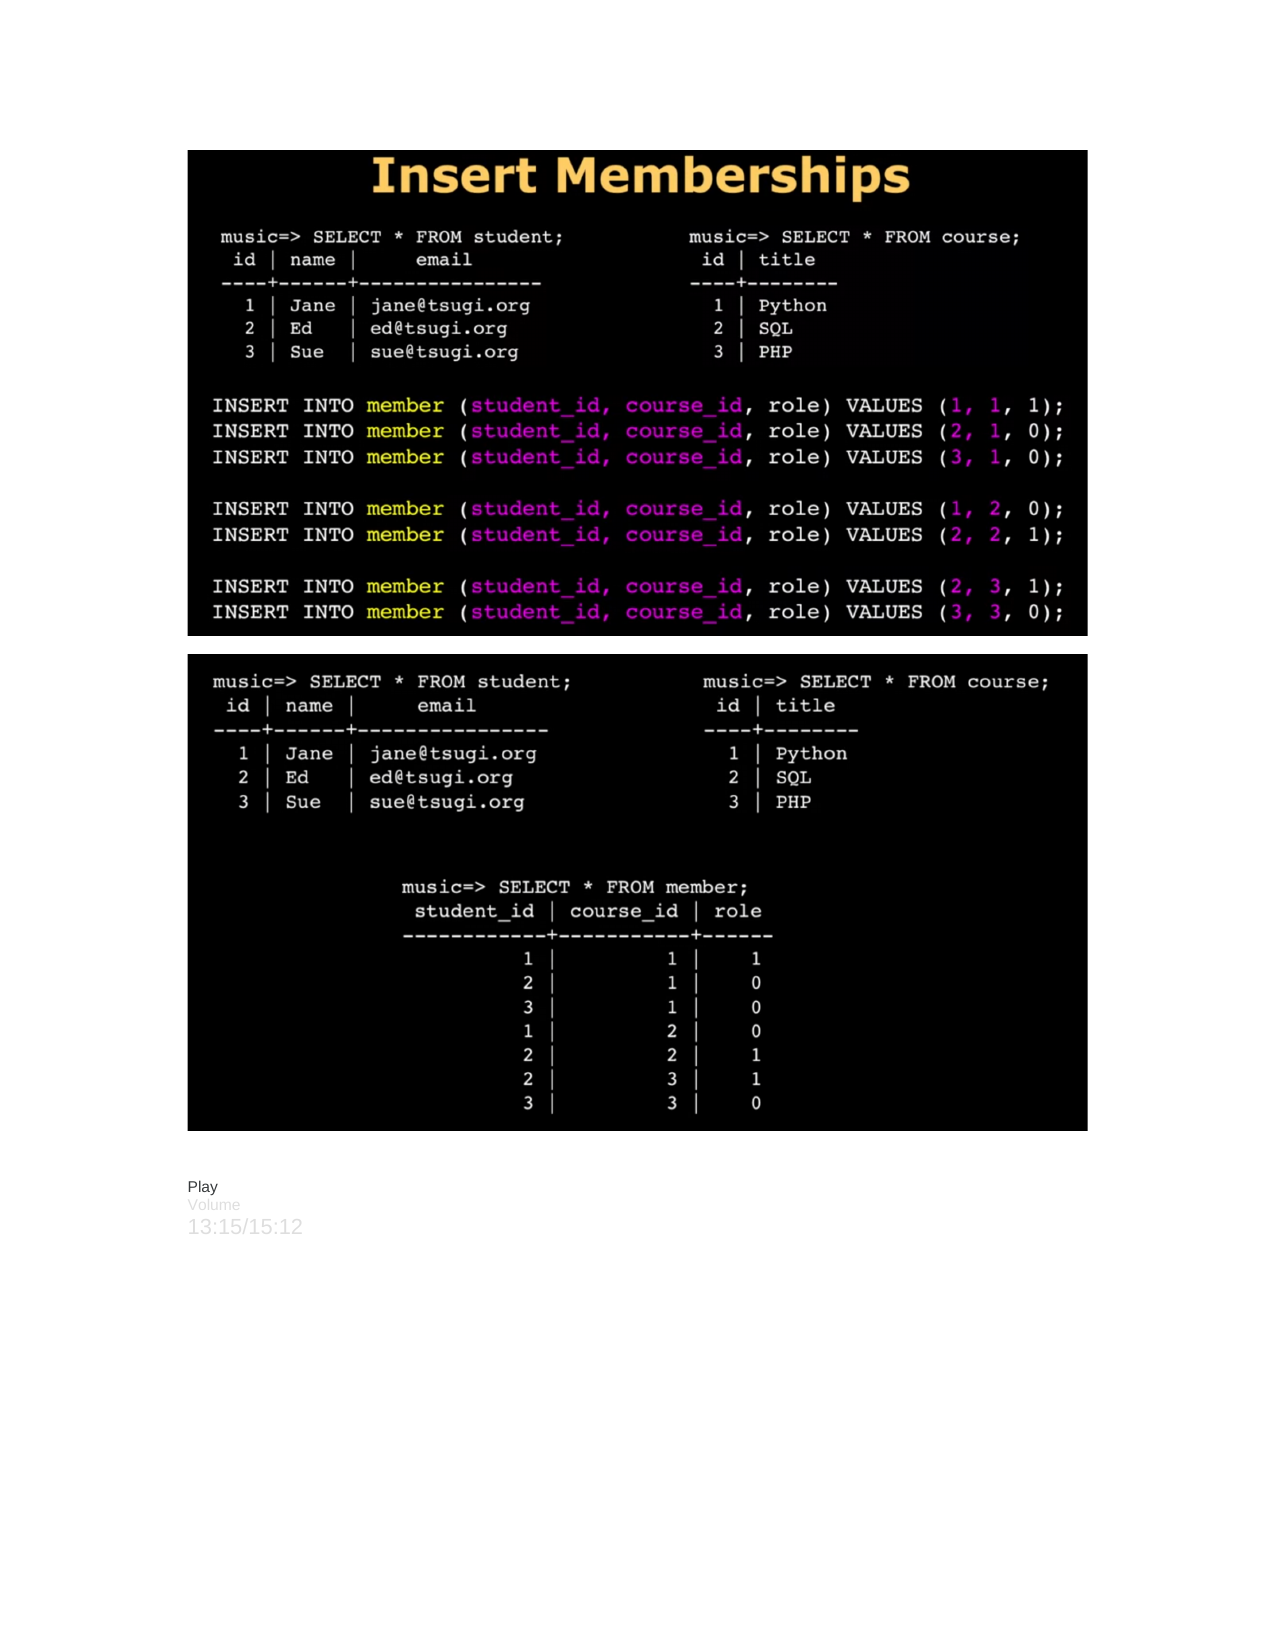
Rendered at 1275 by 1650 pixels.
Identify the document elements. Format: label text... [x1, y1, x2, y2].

text Volume [187, 1196, 1087, 1214]
picture [187, 654, 1088, 1131]
text 13:15/15:12 [187, 1214, 1087, 1239]
picture [187, 150, 1088, 636]
text Play [187, 1178, 1087, 1196]
